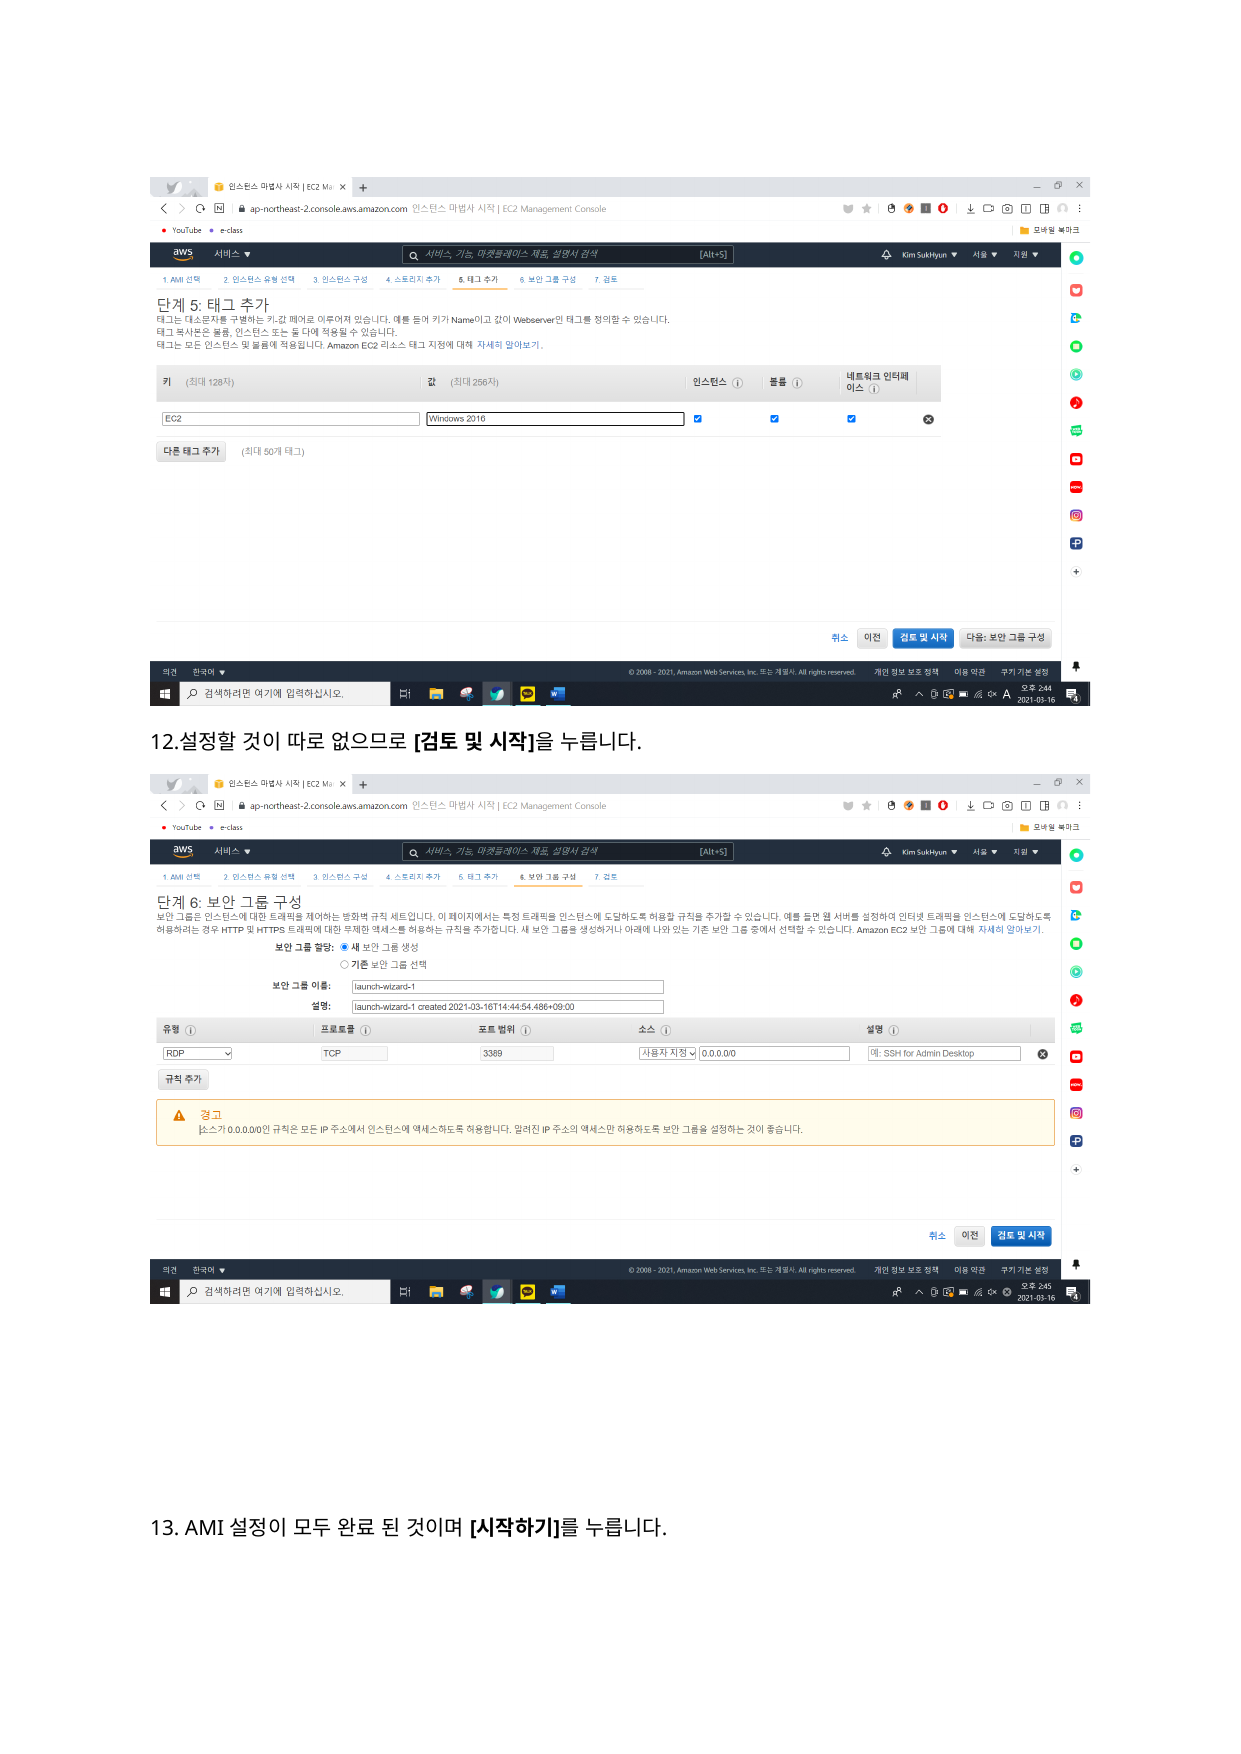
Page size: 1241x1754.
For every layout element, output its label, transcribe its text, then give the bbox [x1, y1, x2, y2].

picture [150, 177, 1091, 706]
picture [150, 774, 1091, 1304]
text 13. AMI 설정이 모두 완료 된 것이며 [시작하기]를 누릅니다. [150, 1511, 1090, 1541]
text 12.설정할 것이 따로 없으므로 [검토 및 시작]을 누릅니다. [150, 725, 1090, 755]
